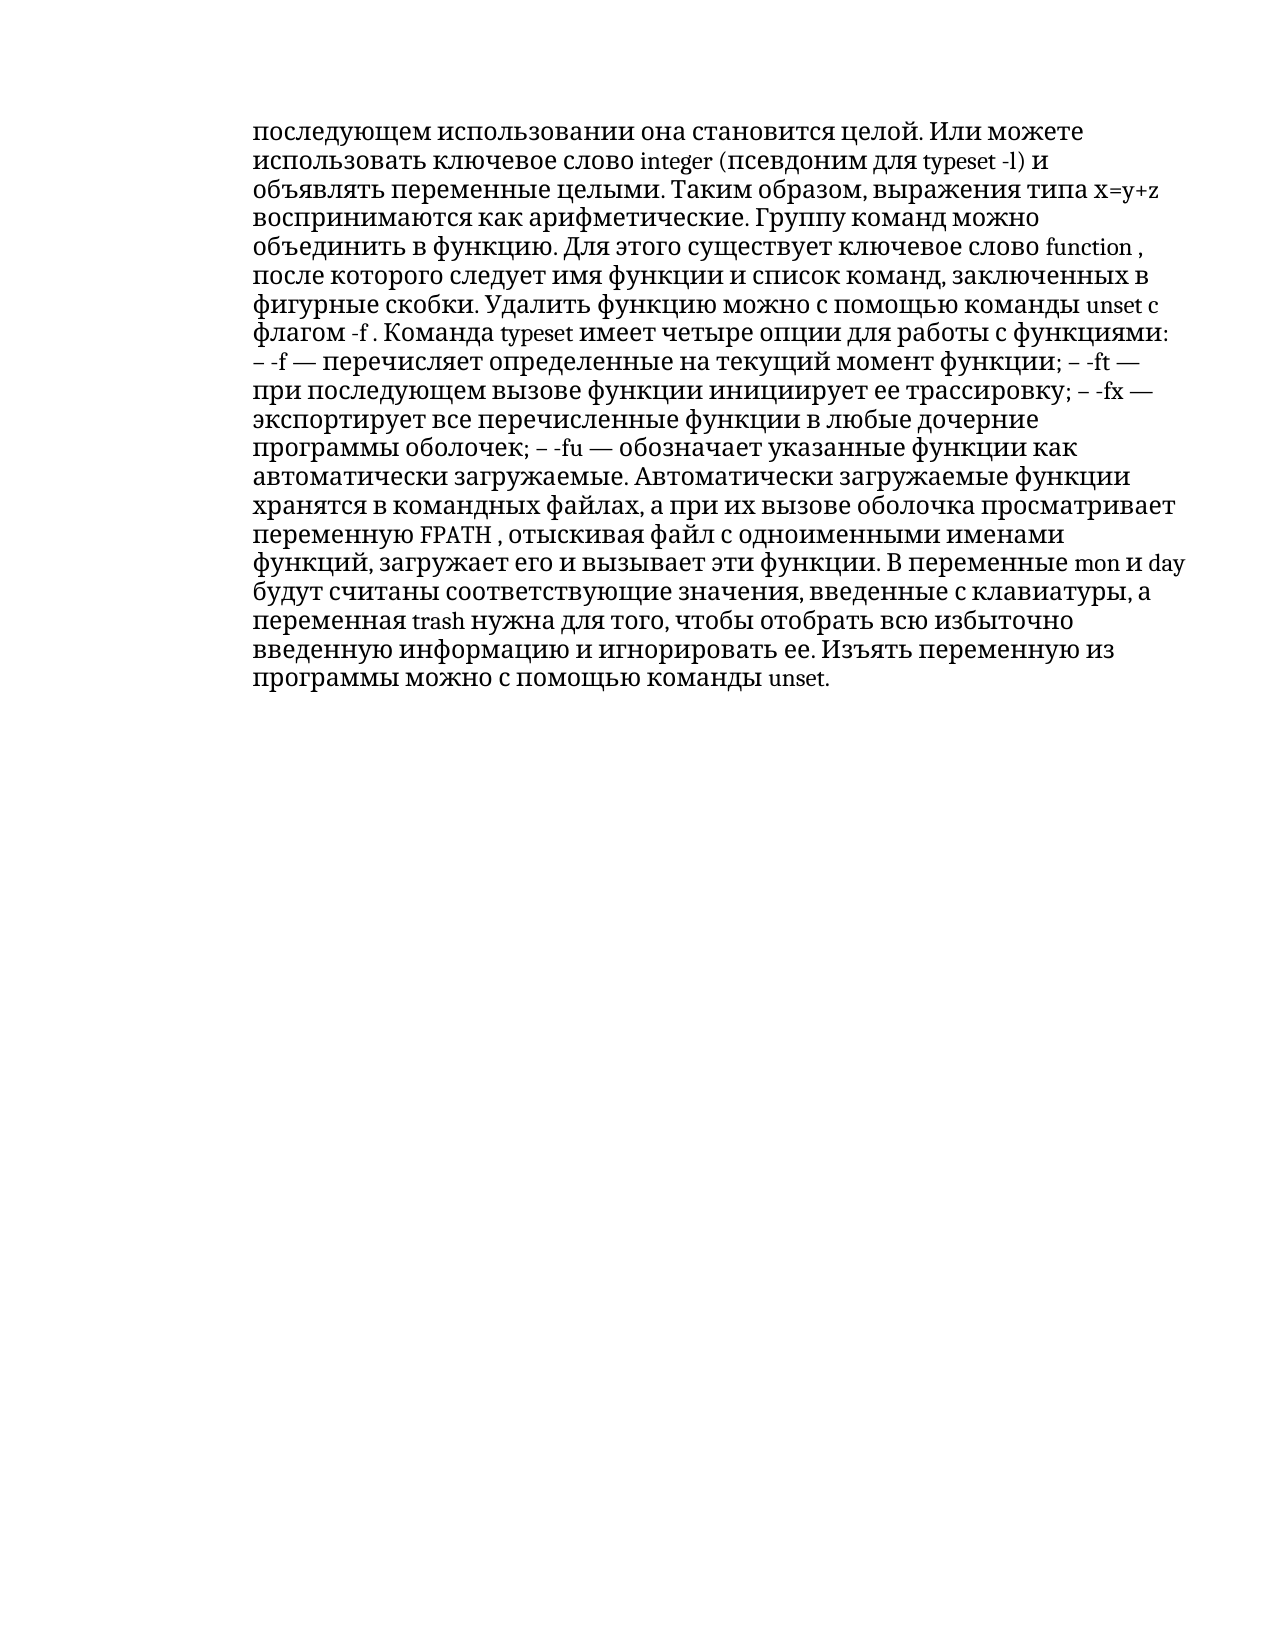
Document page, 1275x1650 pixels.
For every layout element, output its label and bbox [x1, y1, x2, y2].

list [202, 118, 1186, 693]
